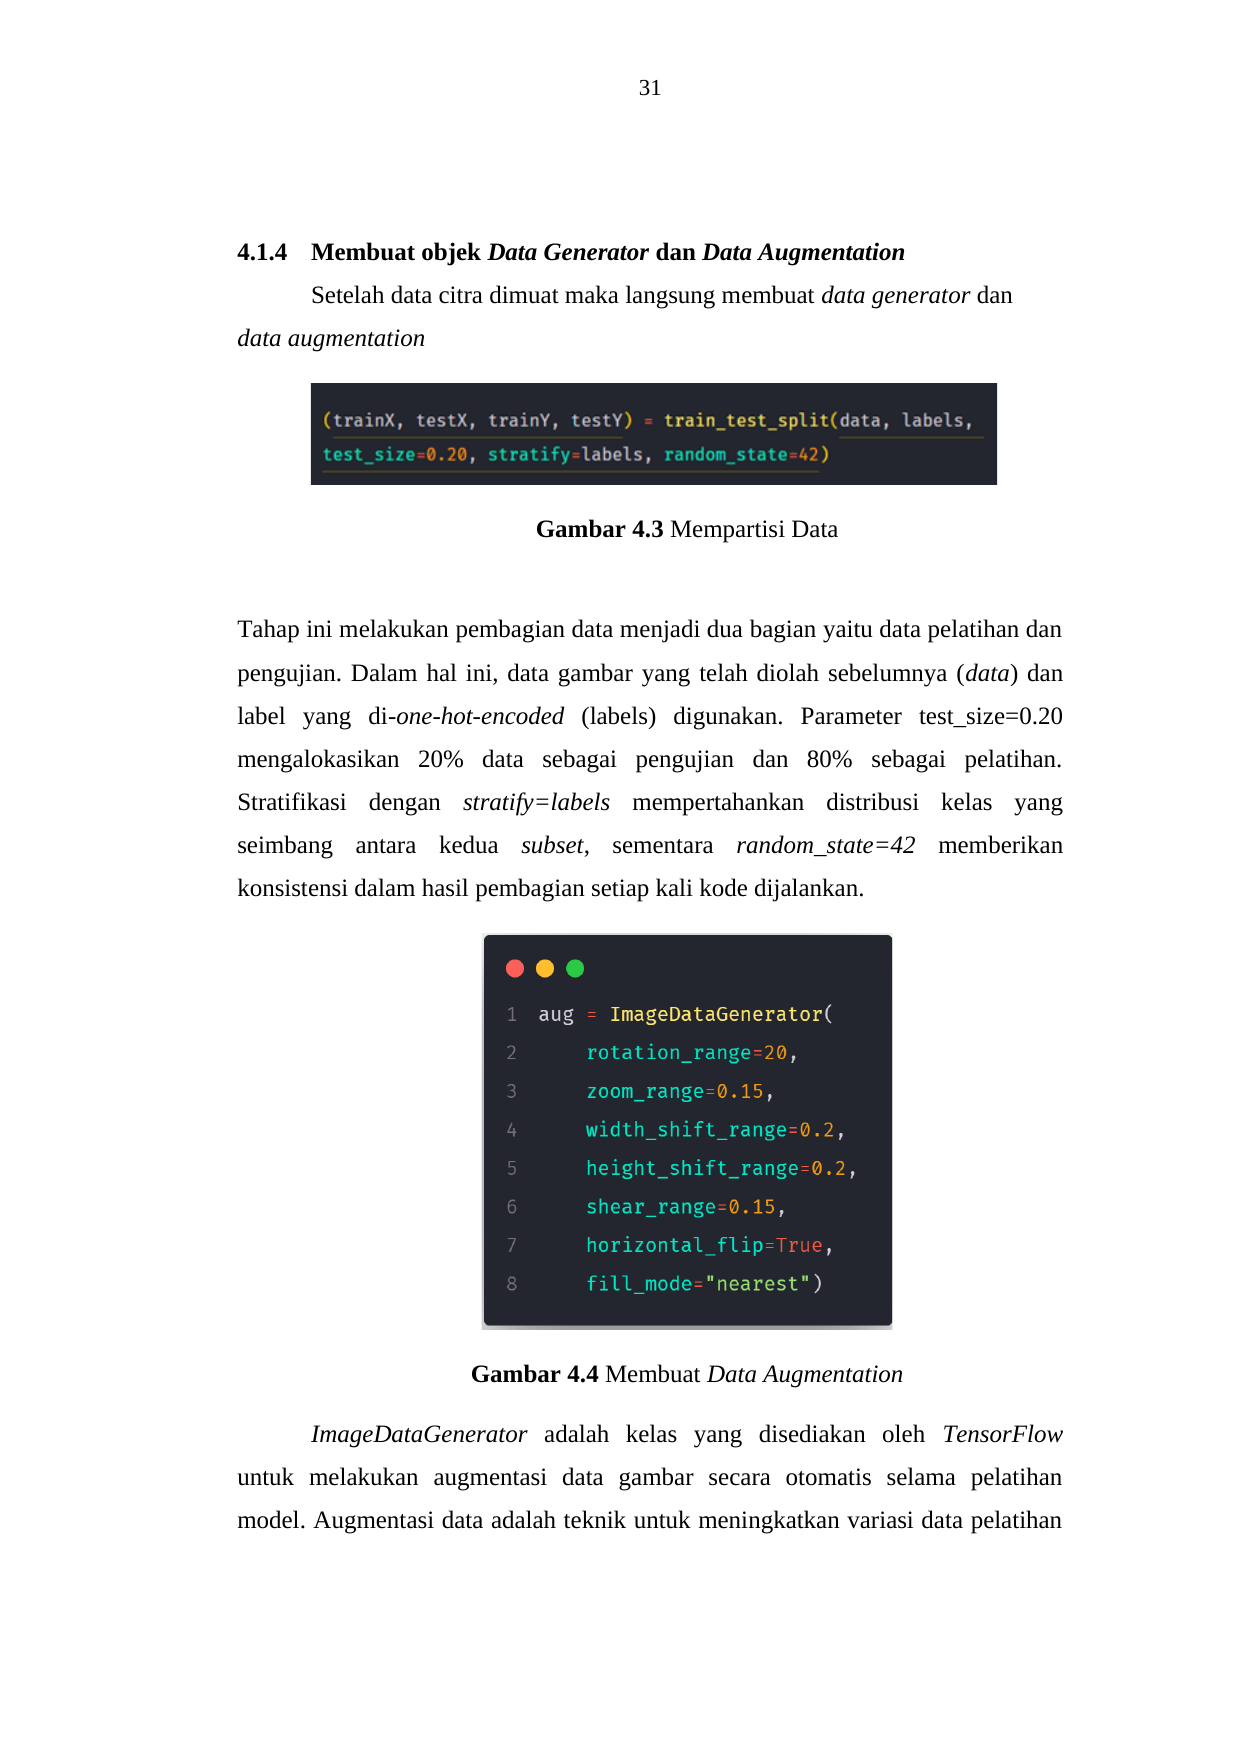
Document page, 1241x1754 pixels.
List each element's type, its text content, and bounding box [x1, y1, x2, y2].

text Gambar 4.3 Mempartisi Data [311, 514, 1063, 543]
picture [310, 383, 998, 485]
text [237, 1419, 1063, 1534]
text Gambar 4.4 Membuat Data Augmentation [311, 1359, 1063, 1388]
text Setelah data citra dimuat maka langsung membuat data generator dan data augmentation [237, 280, 1063, 352]
text Tahap ini melakukan pembagian data menjadi dua bagian yaitu data pelatihan dan pengujian. Dalam hal ini, data gambar yang telah diolah sebelumnya (data) dan label yang di-one-hot-encoded (labels) digunakan. Parameter test_size=0.20 mengalokasikan 20% data sebagai pengujian dan 80% sebagai pelatihan. Stratifikasi dengan stratify=labels mempertahankan distribusi kelas yang seimbang antara kedua subset, sementara random_state=42 memberikan konsistensi dalam hasil pembagian setiap kali kode dijalankan. [237, 574, 1063, 902]
picture [481, 933, 893, 1330]
subtitle 4.1.4 Membuat objek Data Generator dan Data Augmentation [237, 237, 1063, 266]
